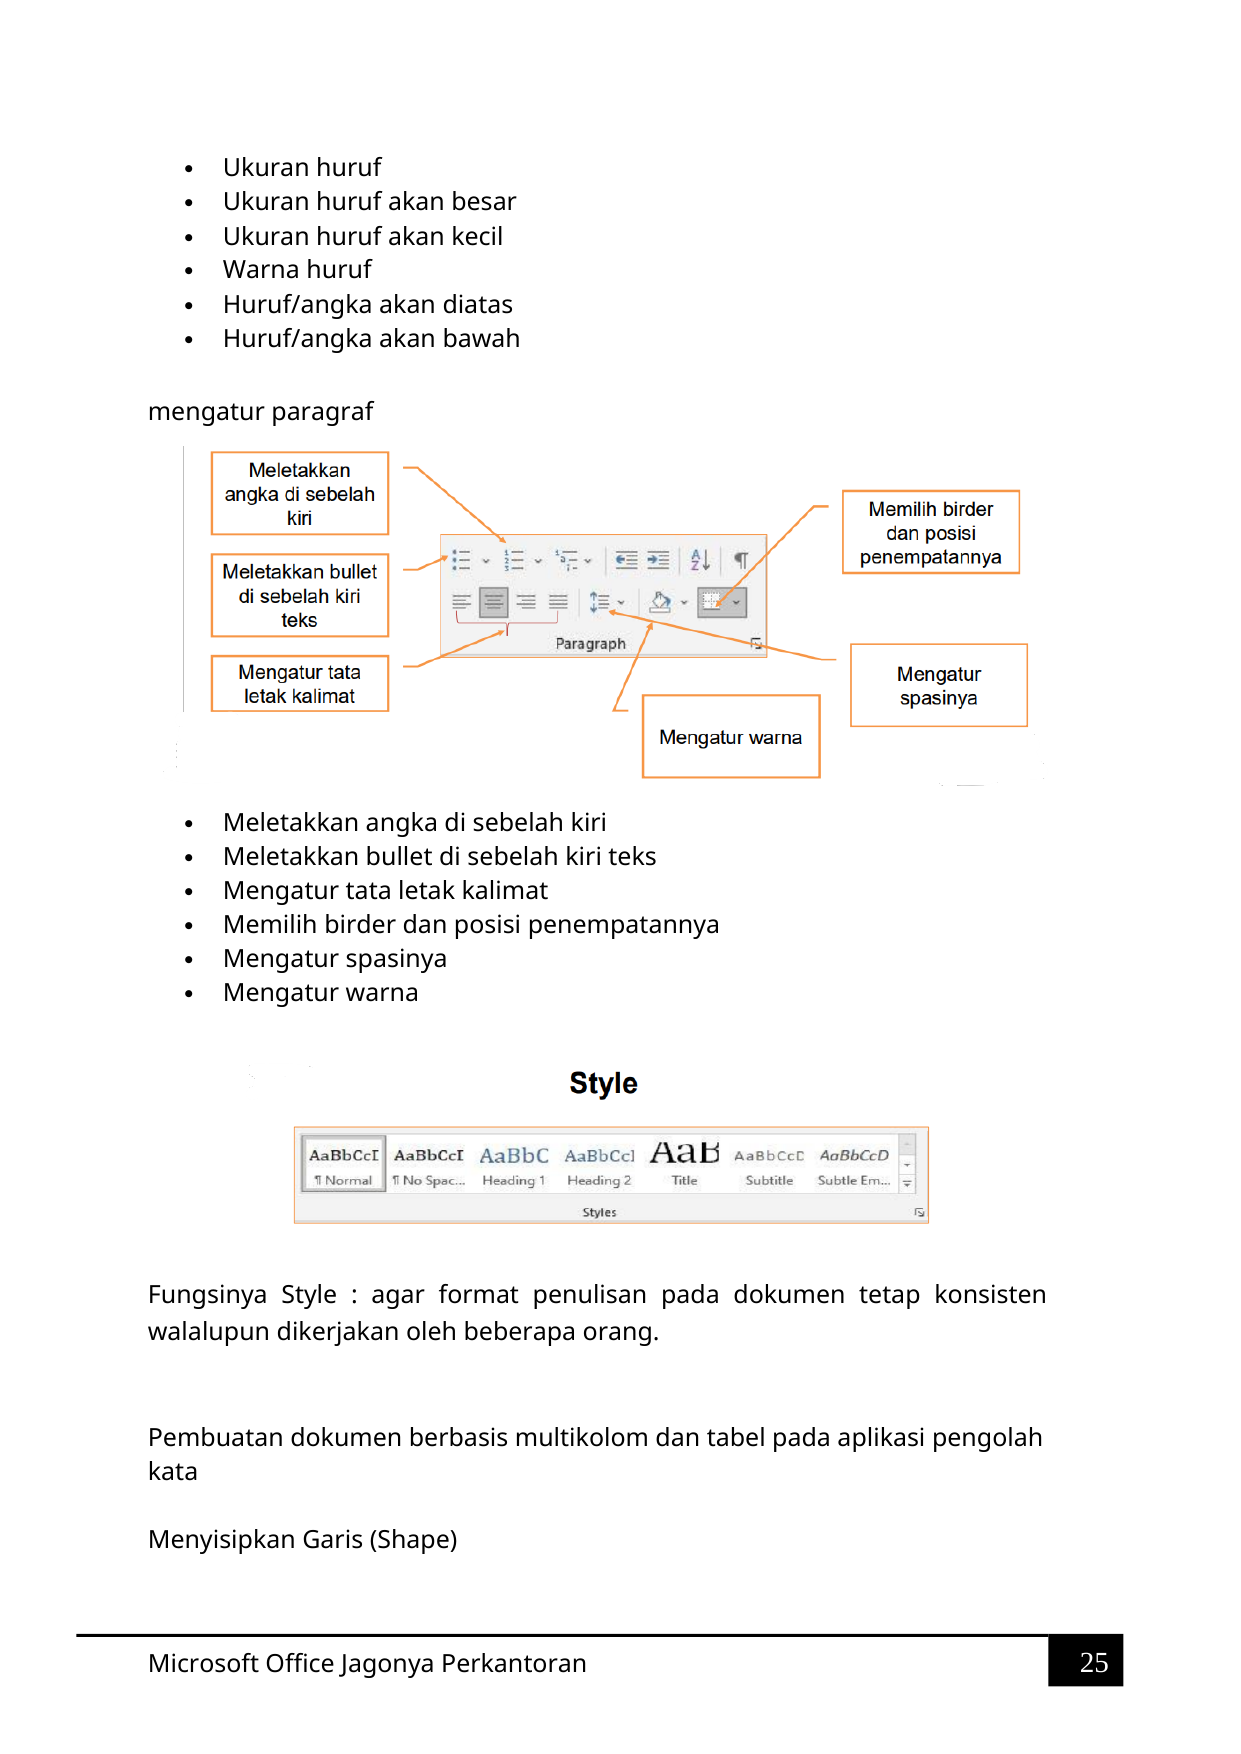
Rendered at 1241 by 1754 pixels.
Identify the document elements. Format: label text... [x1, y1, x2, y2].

text mengatur paragraf [148, 394, 1048, 428]
list Huruf/angka akan bawah [185, 320, 1048, 354]
list Ukuran huruf [185, 150, 1048, 184]
list Mengatur spasinya [185, 941, 1048, 975]
list Warna huruf [185, 252, 1048, 286]
picture [245, 1062, 951, 1247]
picture [162, 446, 1049, 786]
list Meletakkan angka di sebelah kiri [185, 786, 1048, 839]
list Ukuran huruf akan besar [185, 184, 1048, 218]
list Mengatur warna [185, 975, 1048, 1009]
text Menyisipkan Garis (Shape) [148, 1522, 1048, 1556]
text Pembuatan dokumen berbasis multikolom dan tabel pada aplikasi pengolah kata [148, 1420, 1048, 1488]
list Meletakkan bullet di sebelah kiri teks [185, 839, 1048, 873]
text Fungsinya Style : agar format penulisan pada dokumen tetap konsisten walalupun dikerjakan oleh beberapa orang. [148, 1276, 1048, 1347]
list Huruf/angka akan diatas [185, 286, 1048, 320]
list Mengatur tata letak kalimat [185, 873, 1048, 907]
list Ukuran huruf akan kecil [185, 218, 1048, 252]
list Memilih birder dan posisi penempatannya [185, 907, 1048, 941]
